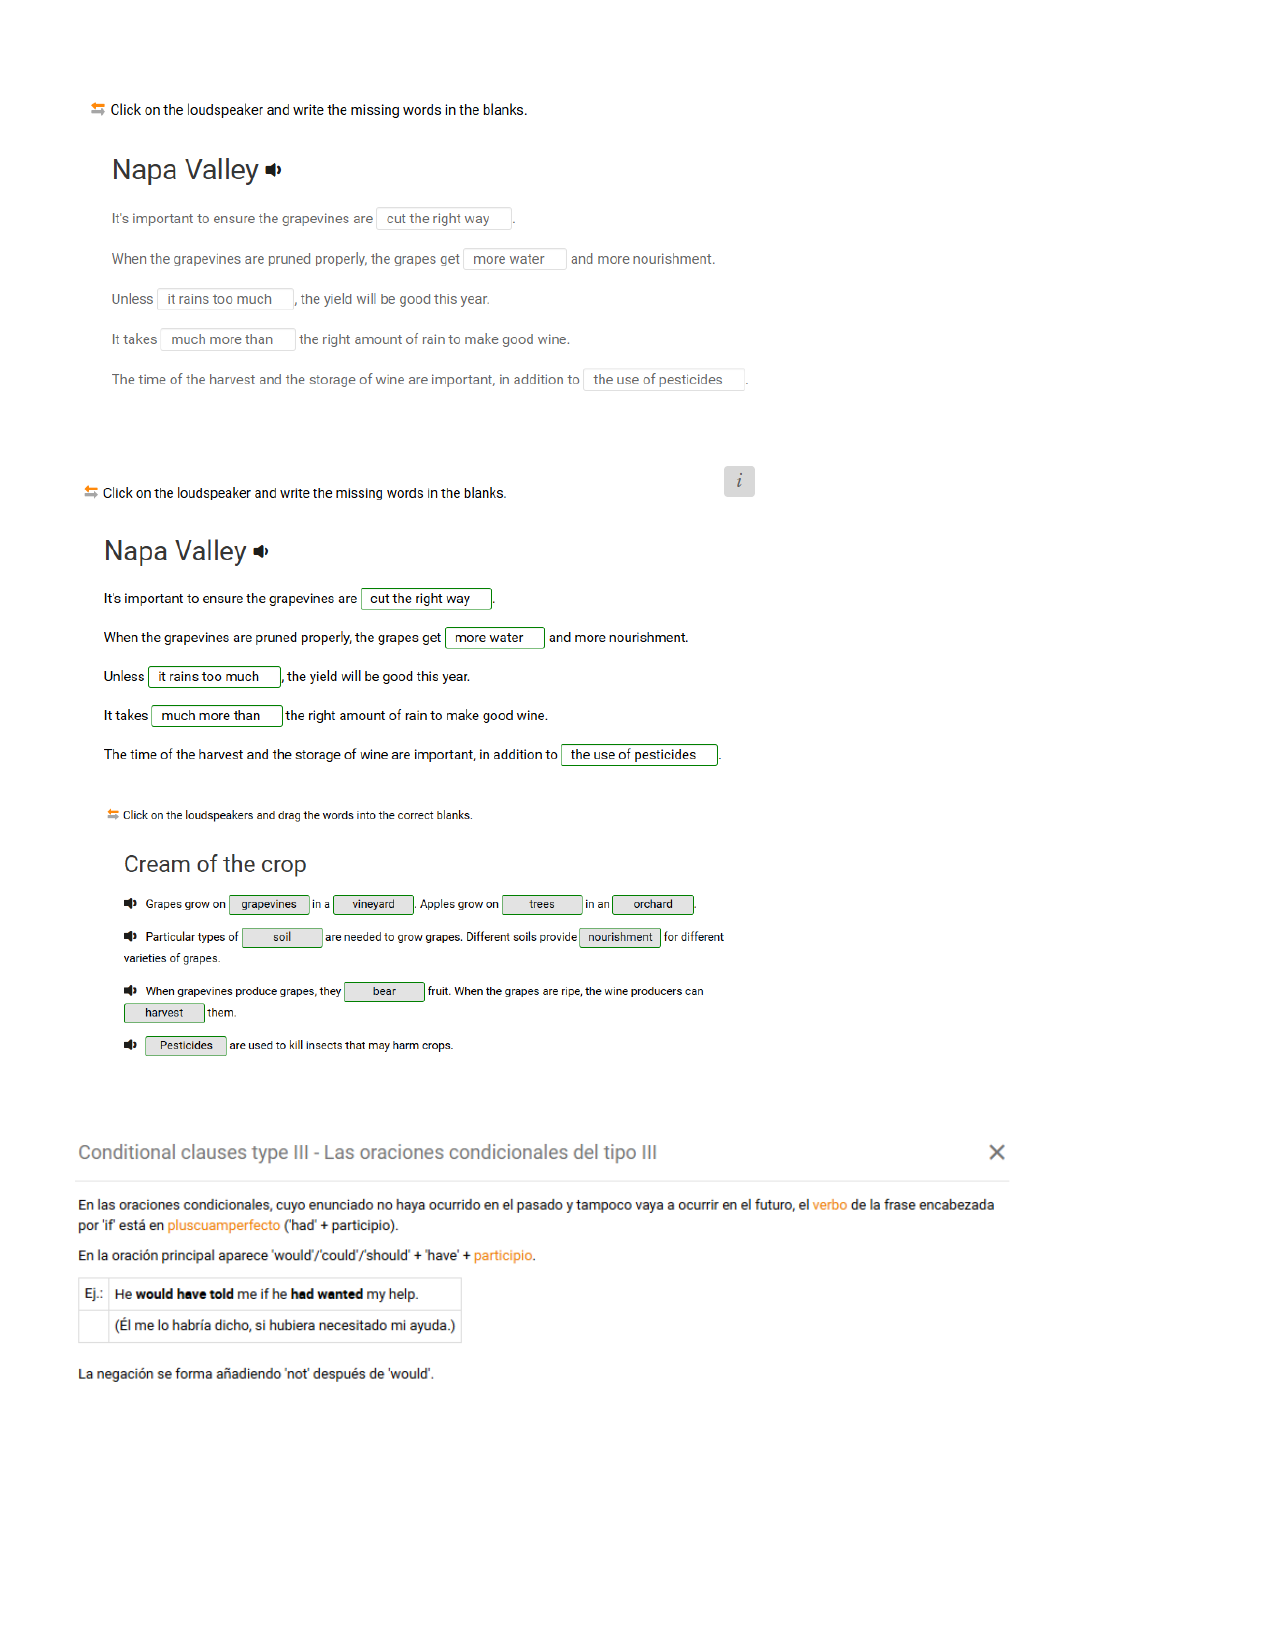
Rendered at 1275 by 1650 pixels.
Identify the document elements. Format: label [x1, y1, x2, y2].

picture [75, 1130, 1010, 1412]
picture [75, 75, 759, 442]
picture [75, 789, 737, 1065]
picture [75, 460, 762, 788]
